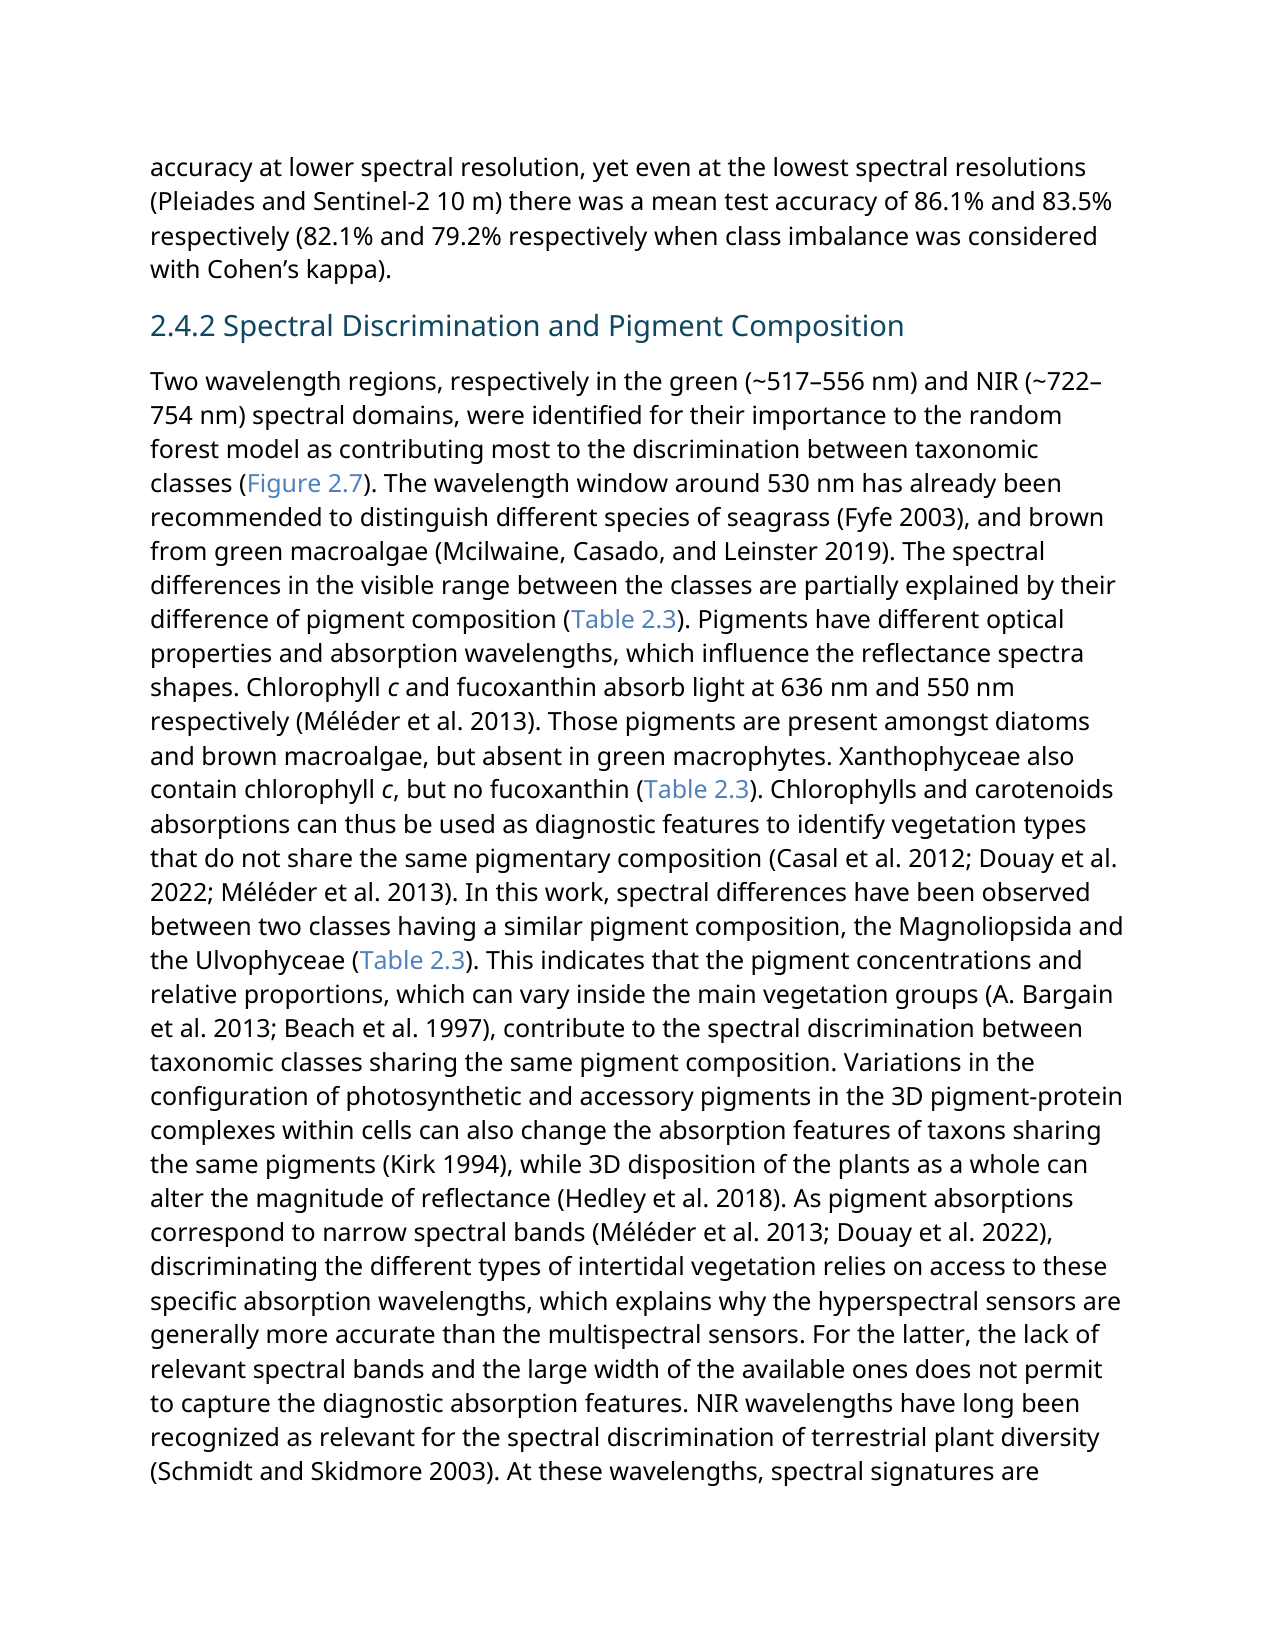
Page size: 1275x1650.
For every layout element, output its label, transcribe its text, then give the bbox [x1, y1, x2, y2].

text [150, 150, 1125, 286]
subtitle 2.4.2 Spectral Discrimination and Pigment Composition [150, 305, 1125, 345]
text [150, 363, 1125, 1487]
